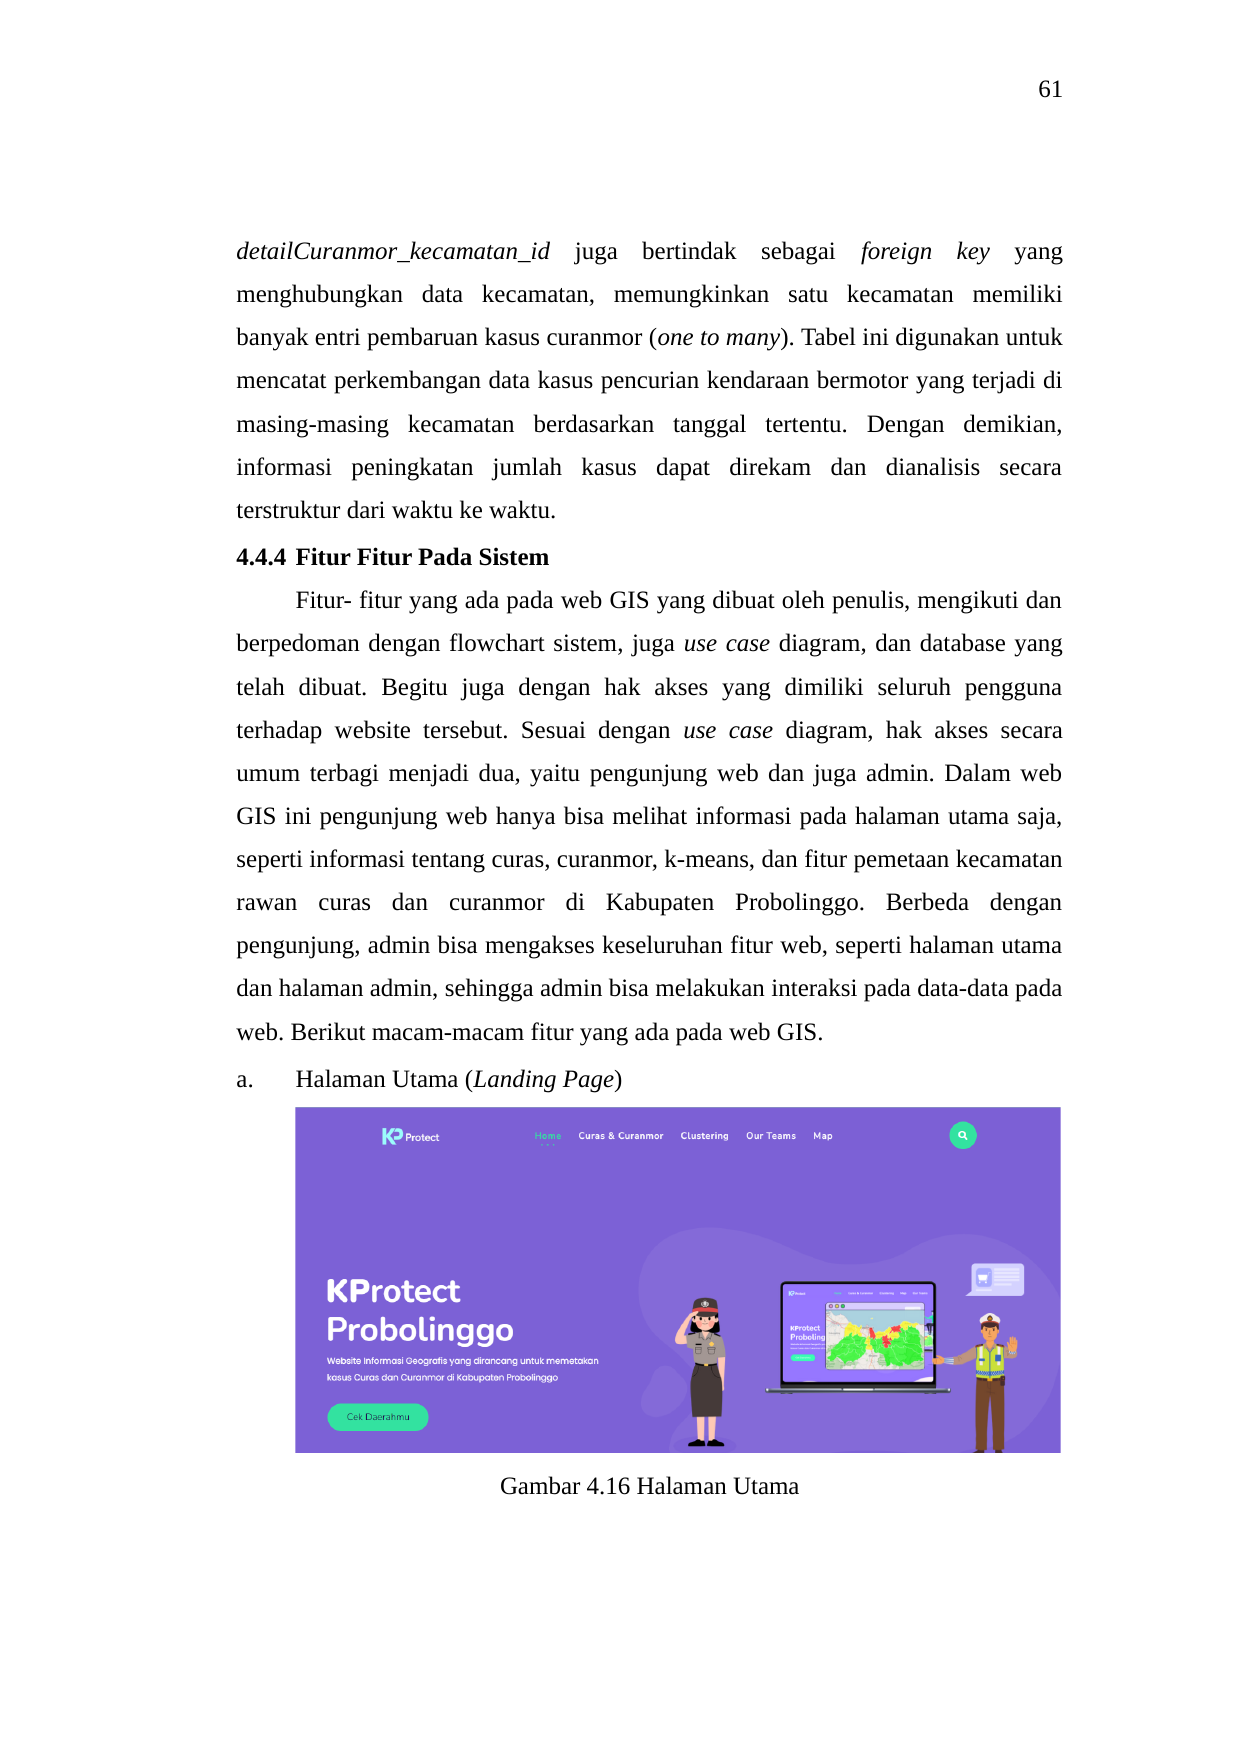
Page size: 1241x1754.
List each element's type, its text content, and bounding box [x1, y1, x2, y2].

picture [295, 1107, 1061, 1453]
text Fitur- fitur yang ada pada web GIS yang dibuat oleh penulis, mengikuti dan berpedoman dengan flowchart sistem, juga use case diagram, dan database yang telah dibuat. Begitu juga dengan hak akses yang dimiliki seluruh pengguna terhadap website tersebut. Sesuai dengan use case diagram, hak akses secara umum terbagi menjadi dua, yaitu pengunjung web dan juga admin. Dalam web GIS ini pengunjung web hanya bisa melihat informasi pada halaman utama saja, seperti informasi tentang curas, curanmor, k-means, dan fitur pemetaan kecamatan rawan curas dan curanmor di Kabupaten Probolinggo. Berbeda dengan pengunjung, admin bisa mengakses keseluruhan fitur web, seperti halaman utama dan halaman admin, sehingga admin bisa melakukan interaksi pada data-data pada web. Berikut macam-macam fitur yang ada pada web GIS. [236, 585, 1063, 1045]
subtitle Fitur Fitur Pada Sistem [236, 542, 1063, 571]
list Halaman Utama (Landing Page) [236, 1064, 1063, 1093]
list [236, 236, 1063, 524]
